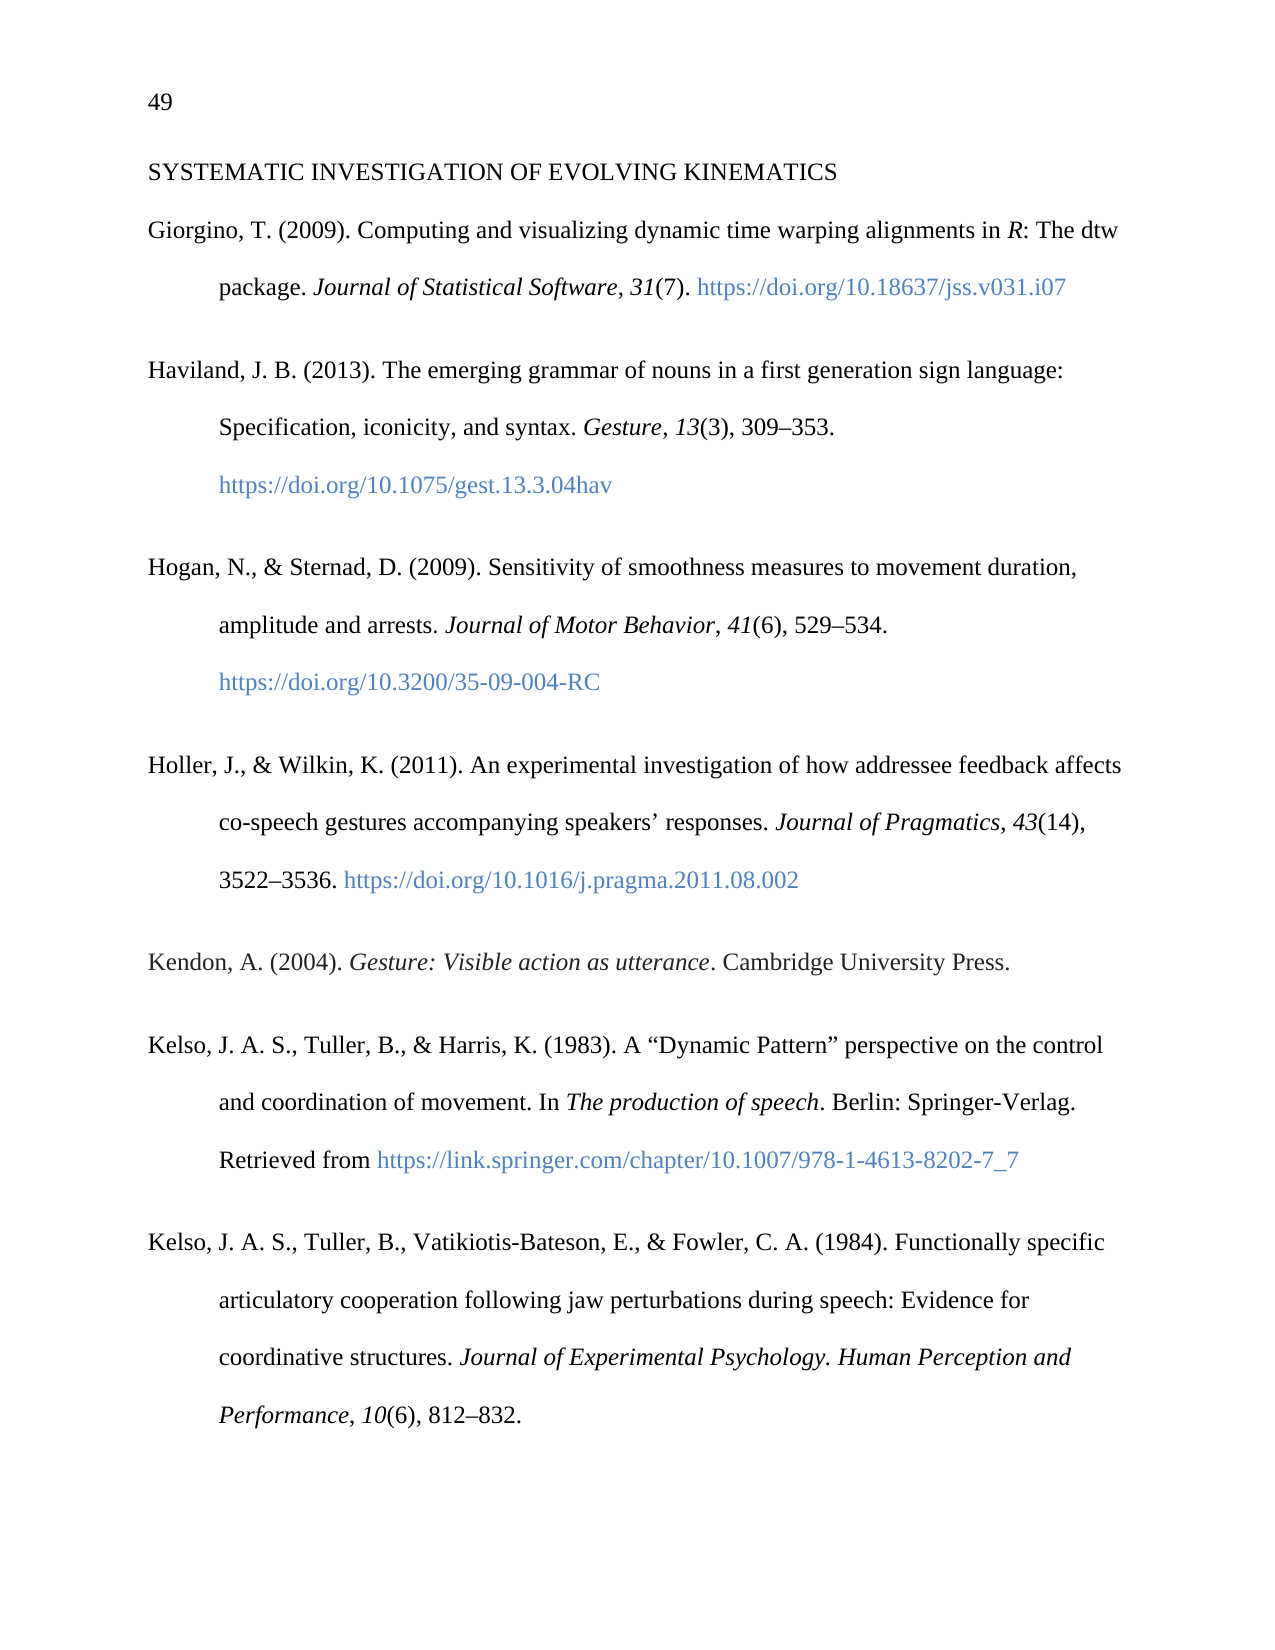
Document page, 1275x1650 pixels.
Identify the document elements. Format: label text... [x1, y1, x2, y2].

text Hogan, N., & Sternad, D. (2009). Sensitivity of smoothness measures to movement duration, amplitude and arrests. Journal of Motor Behavior, 41(6), 529–534. https://doi.org/10.3200/35-09-004-RC [148, 552, 1127, 696]
text Kelso, J. A. S., Tuller, B., Vatikiotis-Bateson, E., & Fowler, C. A. (1984). Functionally specific articulatory cooperation following jaw perturbations during speech: Evidence for coordinative structures. Journal of Experimental Psychology. Human Perception and Performance, 10(6), 812–832. [148, 1227, 1127, 1429]
text Kendon, A. (2004). Gesture: Visible action as utterance. Cambridge University Press. [148, 947, 1127, 976]
text Kelso, J. A. S., Tuller, B., & Harris, K. (1983). A “Dynamic Pattern” perspective on the control and coordination of movement. In The production of speech. Berlin: Springer-Verlag. Retrieved from https://link.springer.com/chapter/10.1007/978-1-4613-8202-7_7 [148, 1030, 1127, 1174]
text Giorgino, T. (2009). Computing and visualizing dynamic time warping alignments in R: The dtw package. Journal of Statistical Software, 31(7). https://doi.org/10.18637/jss.v031.i07 [148, 215, 1127, 301]
text Holler, J., & Wilkin, K. (2011). An experimental investigation of how addressee feedback affects co-speech gestures accompanying speakers’ responses. Journal of Pragmatics, 43(14), 3522–3536. https://doi.org/10.1016/j.pragma.2011.08.002 [148, 750, 1127, 894]
text Haviland, J. B. (2013). The emerging grammar of nouns in a first generation sign language: Specification, iconicity, and syntax. Gesture, 13(3), 309–353. https://doi.org/10.1075/gest.13.3.04hav [148, 355, 1127, 499]
